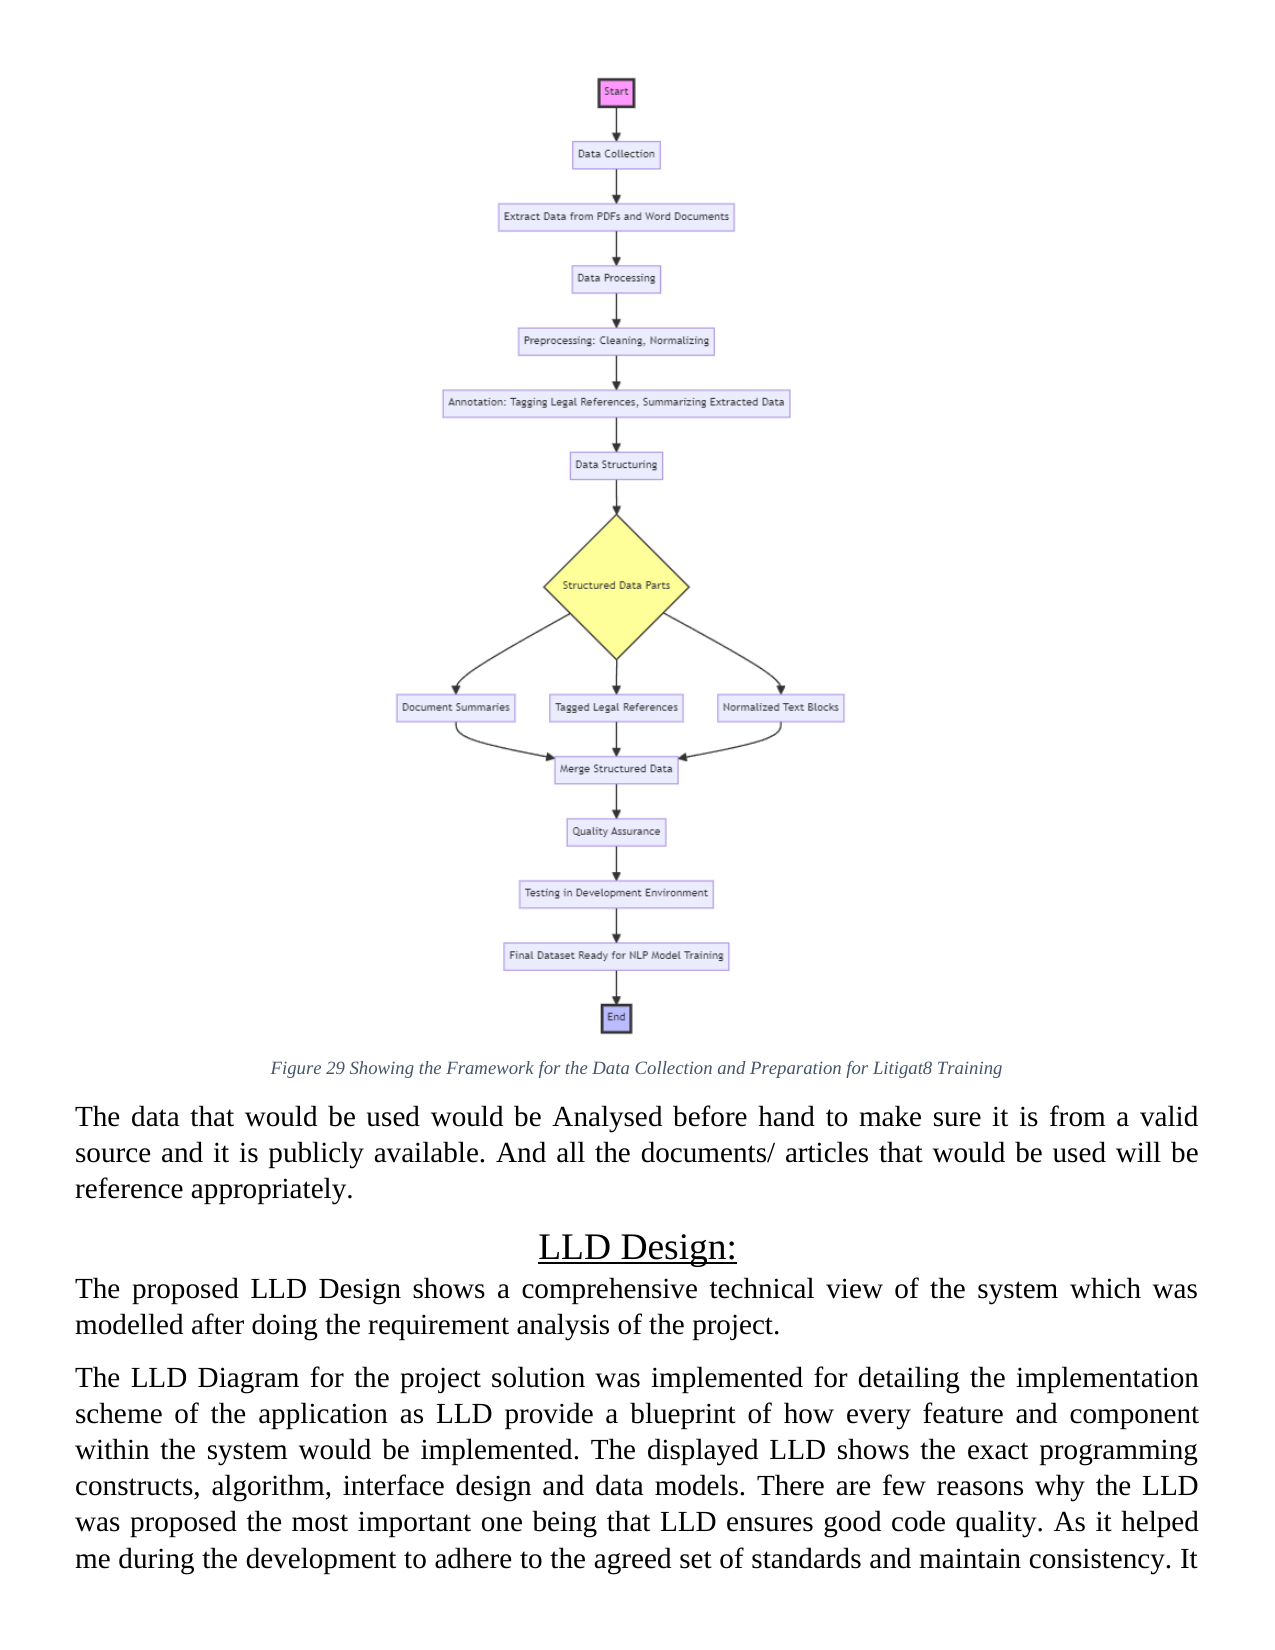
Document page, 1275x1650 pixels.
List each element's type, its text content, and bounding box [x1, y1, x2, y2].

text Figure 29 Showing the Framework for the Data Collection and Preparation for Litigat8 Training [75, 1057, 1200, 1078]
text The proposed LLD Design shows a comprehensive technical view of the system which was modelled after doing the requirement analysis of the project. [75, 1271, 1200, 1341]
picture [366, 75, 909, 1038]
text The data that would be used would be Analysed before hand to make sure it is from a valid source and it is publicly available. And all the documents/ articles that would be used will be reference appropriately. [75, 1099, 1200, 1205]
subtitle LLD Design: [75, 1224, 1200, 1268]
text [75, 1360, 1200, 1574]
